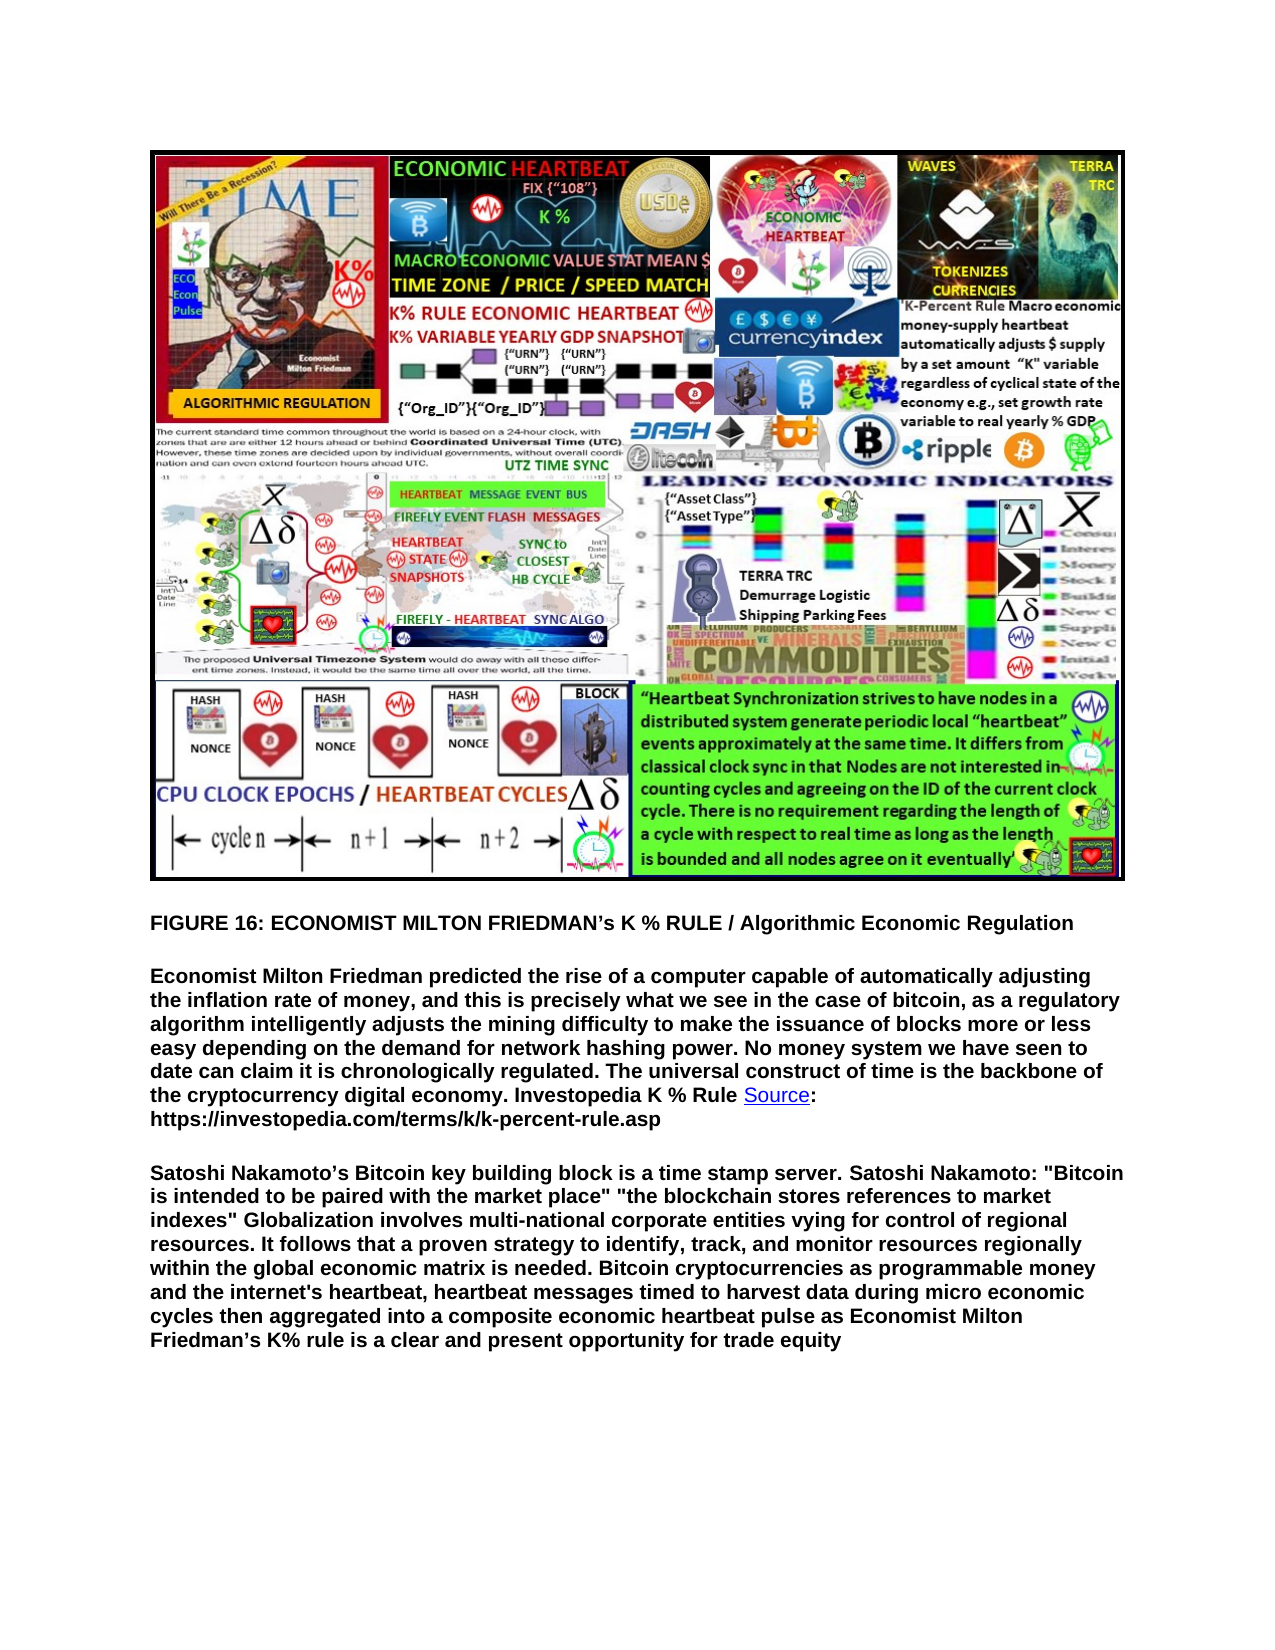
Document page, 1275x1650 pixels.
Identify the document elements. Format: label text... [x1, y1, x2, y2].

text FIGURE 16: ECONOMIST MILTON FRIEDMAN’s K % RULE / Algorithmic Economic Regulation [150, 910, 1125, 934]
text Satoshi Nakamoto’s Bitcoin key building block is a time stamp server. Satoshi Nakamoto: "Bitcoin is intended to be paired with the market place" "the blockchain stores references to market indexes" Globalization involves multi-national corporate entities vying for control of regional resources. It follows that a proven strategy to identify, track, and monitor resources regionally within the global economic matrix is needed. Bitcoin cryptocurrencies as programmable money and the internet's heartbeat, heartbeat messages timed to harvest data during micro economic cycles then aggregated into a composite economic heartbeat pulse as Economist Milton Friedman’s K% rule is a clear and present opportunity for trade equity [150, 1160, 1125, 1352]
picture [154, 154, 1121, 877]
text Economist Milton Friedman predicted the rise of a computer capable of automatically adjusting the inflation rate of money, and this is precisely what we see in the case of bitcoin, as a regulatory algorithm intelligently adjusts the mining difficulty to make the issuance of blocks more or less easy depending on the demand for network hashing power. No money system we have seen to date can claim it is chronologically regulated. The universal construct of time is the backbone of the cryptocurrency digital economy. Investopedia K % Rule Source: https://investopedia.com/terms/k/k-percent-rule.asp [150, 963, 1125, 1131]
